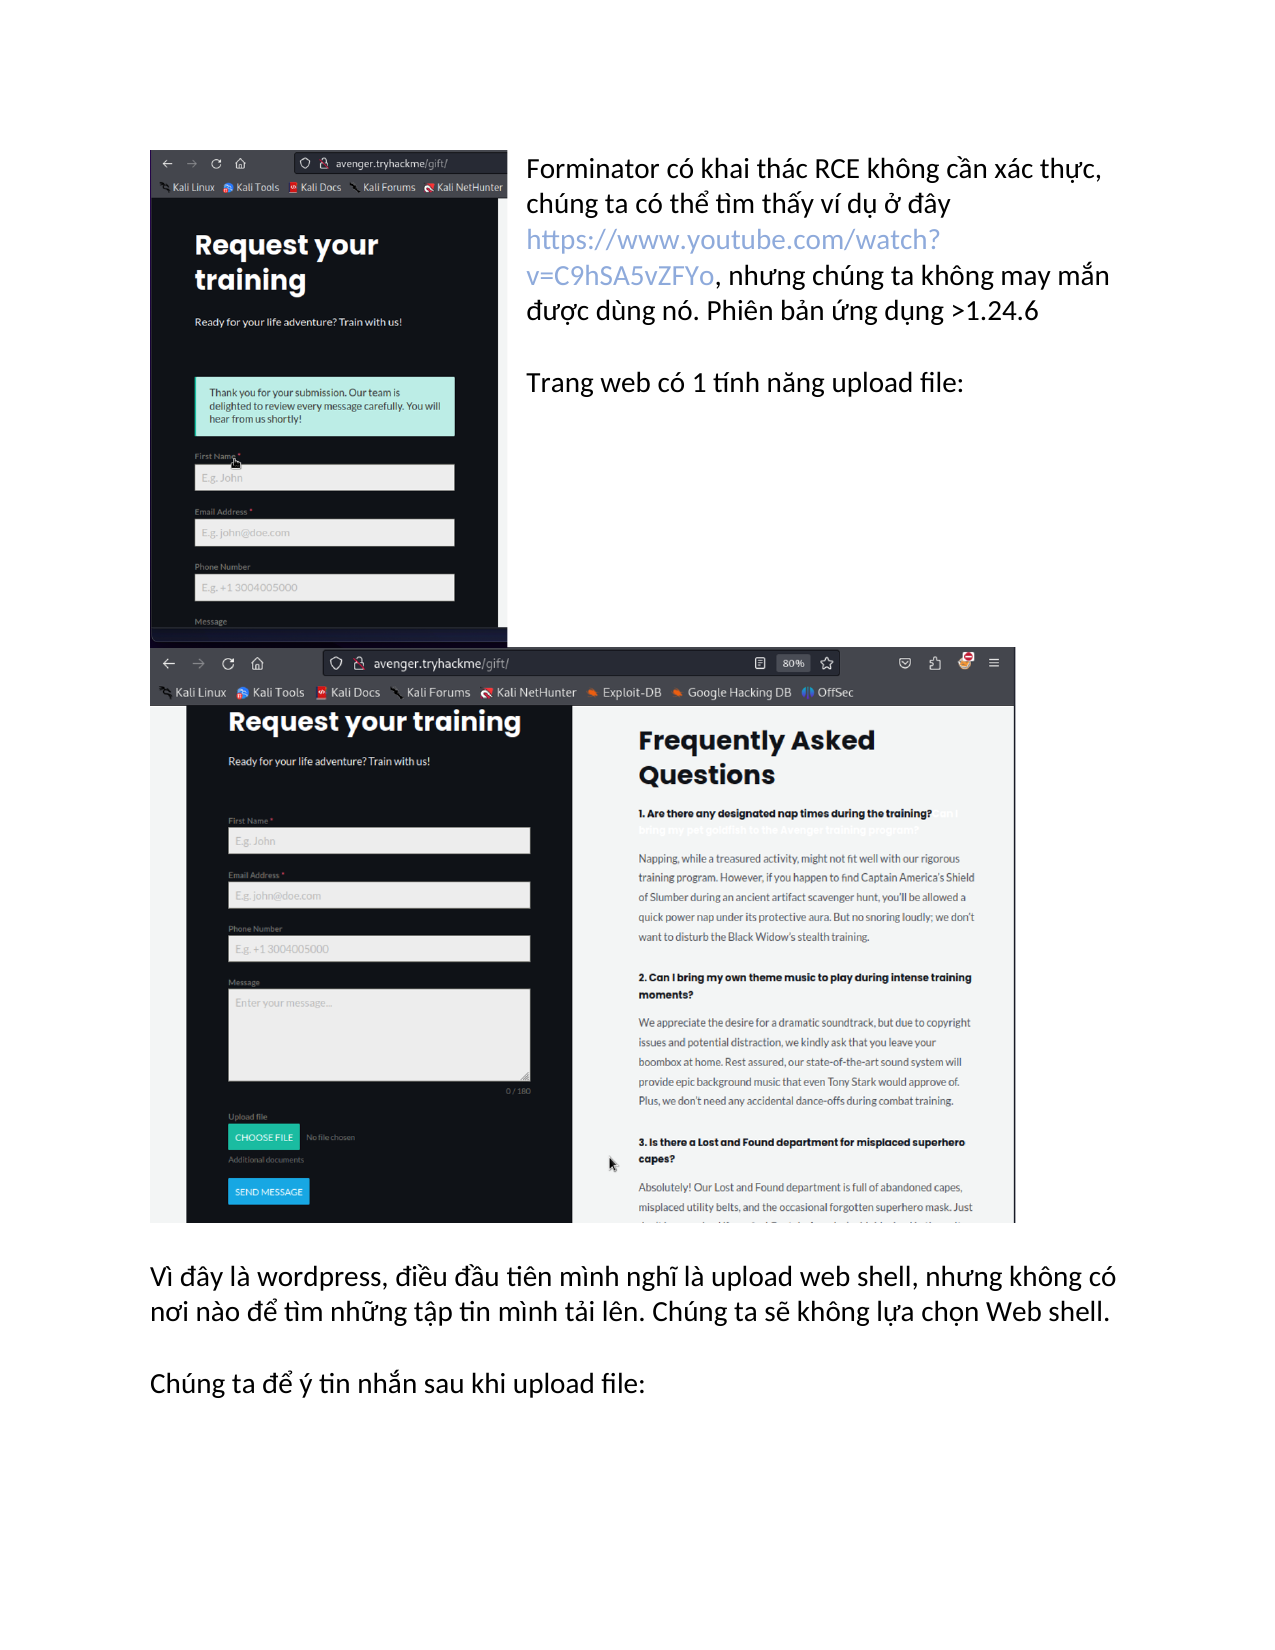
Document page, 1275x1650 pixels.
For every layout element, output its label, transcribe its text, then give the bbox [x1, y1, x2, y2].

text Chúng ta để ý tin nhắn sau khi upload file: [150, 1365, 1125, 1400]
text Trang web có 1 tính năng upload file: [508, 364, 1125, 399]
picture [150, 150, 1016, 1223]
text Vì đây là wordpress, điều đầu tiên mình nghĩ là upload web shell, nhưng không có nơi nào để tìm những tập tin mình tải lên. Chúng ta sẽ không lựa chọn Web shell. [150, 1258, 1125, 1329]
text Forminator có khai thác RCE không cần xác thực, chúng ta có thể tìm thấy ví dụ ở đây https://www.youtube.com/watch?v=C9hSA5vZFYo, nhưng chúng ta không may mắn được dùng nó. Phiên bản ứng dụng >1.24.6 [508, 150, 1125, 328]
